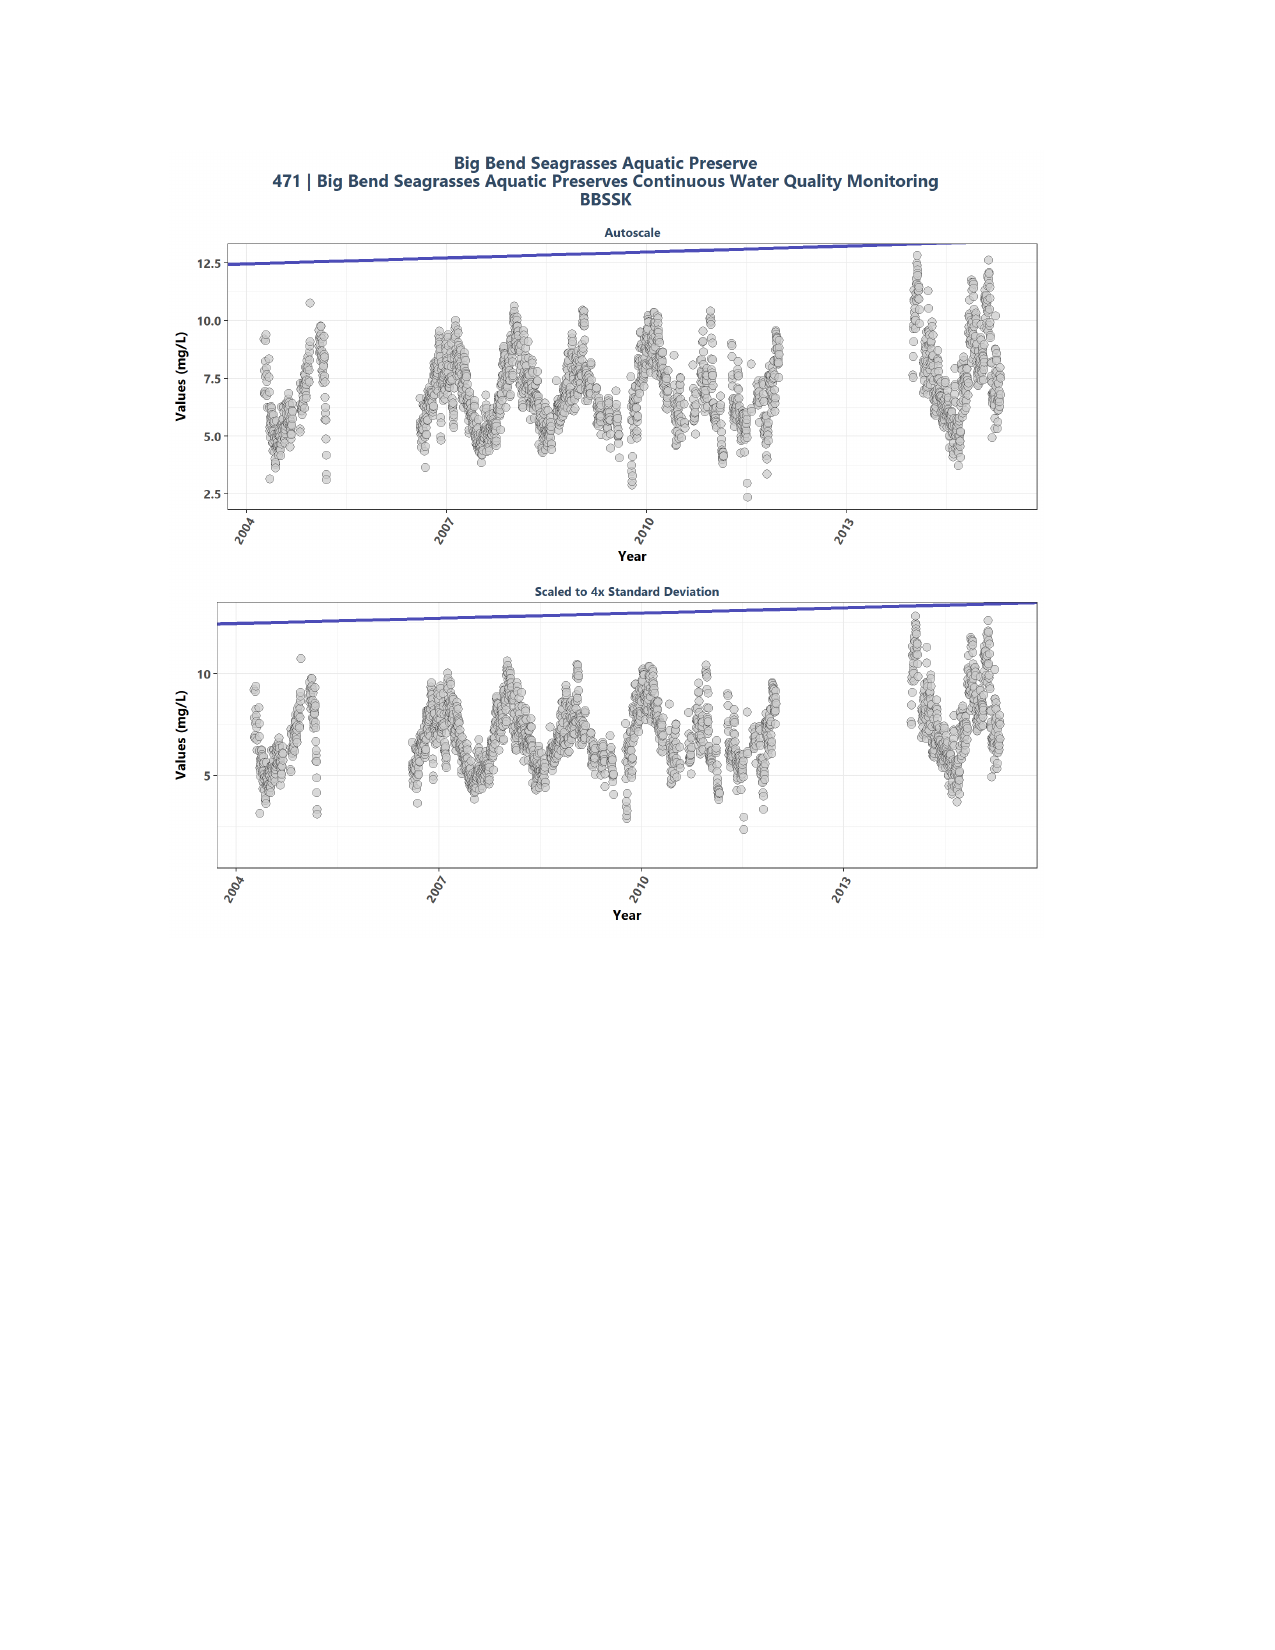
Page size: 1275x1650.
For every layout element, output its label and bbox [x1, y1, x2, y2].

picture [168, 150, 1044, 938]
